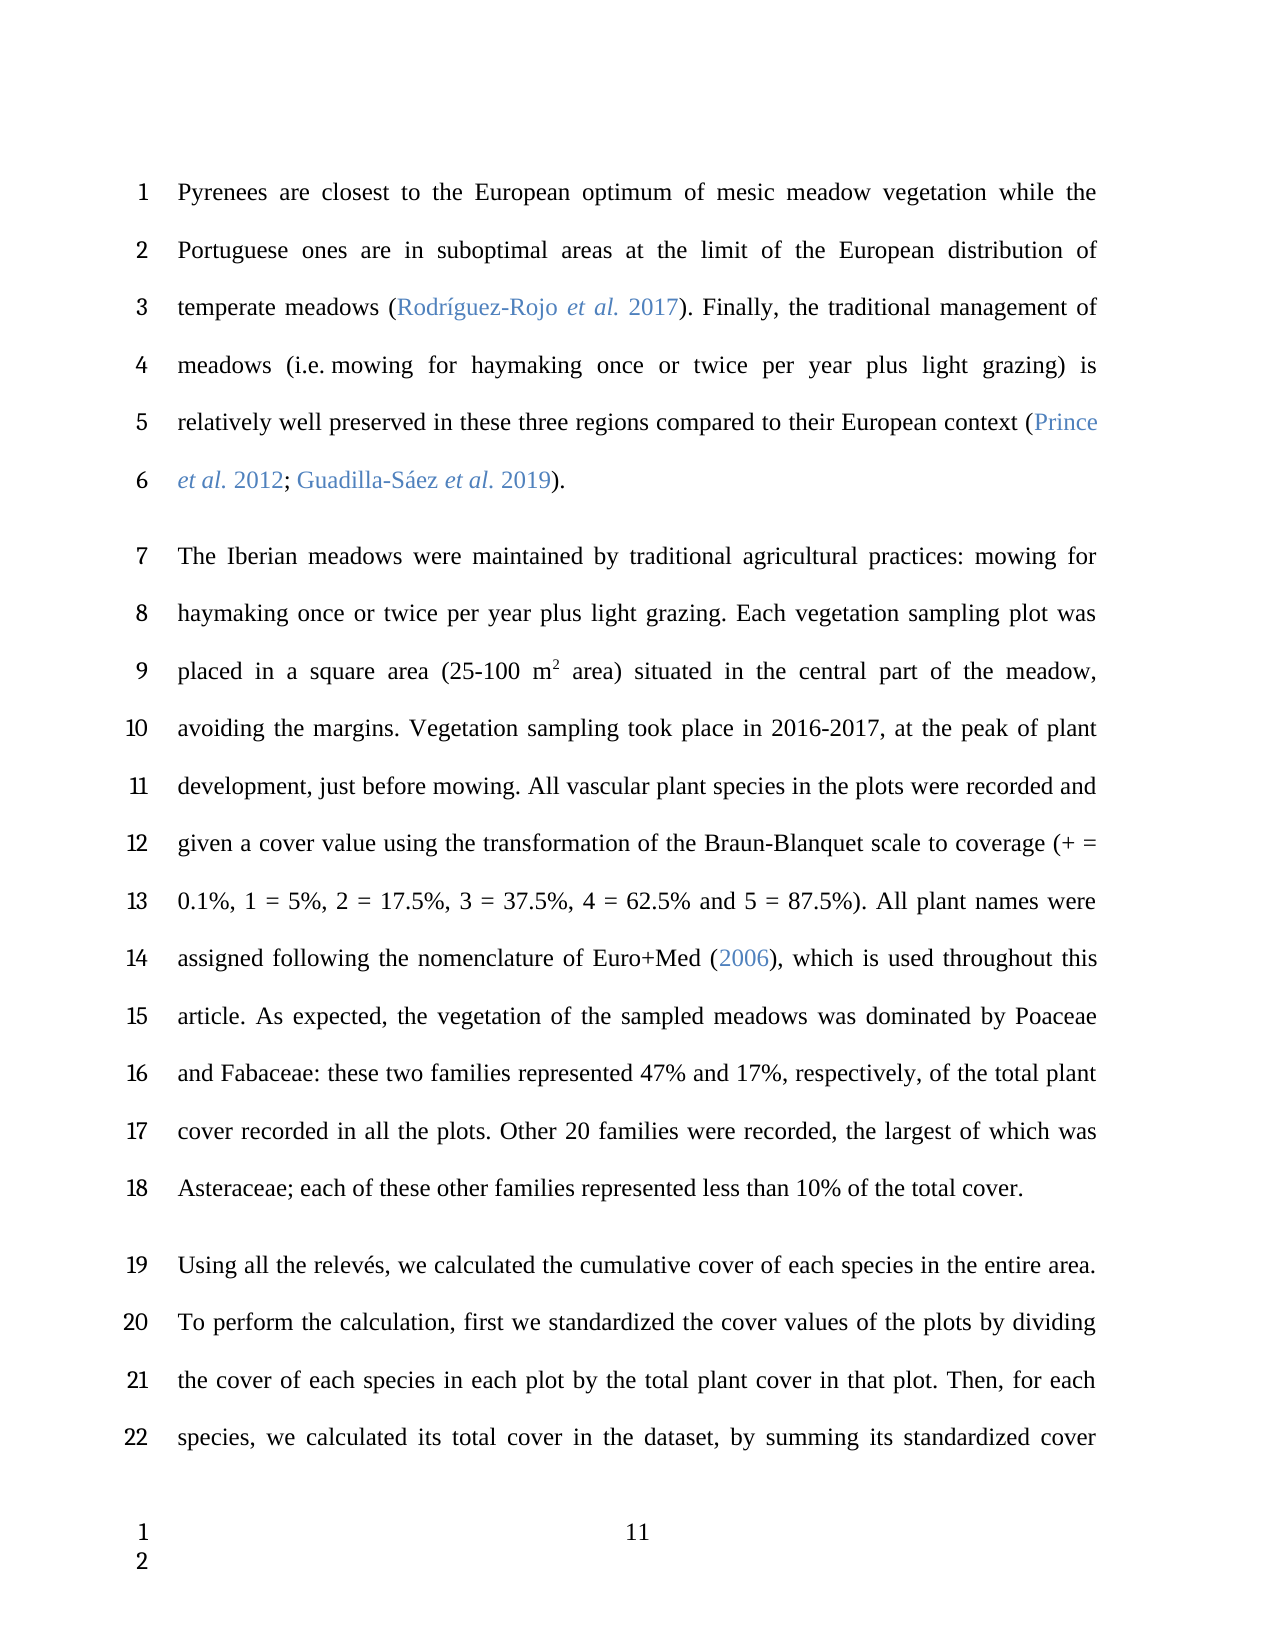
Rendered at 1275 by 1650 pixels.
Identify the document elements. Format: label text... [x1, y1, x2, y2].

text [177, 177, 1098, 493]
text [177, 1250, 1098, 1451]
text The Iberian meadows were maintained by traditional agricultural practices: mowing for haymaking once or twice per year plus light grazing. Each vegetation sampling plot was placed in a square area (25-100 m2 area) situated in the central part of the meadow, avoiding the margins. Vegetation sampling took place in 2016-2017, at the peak of plant development, just before mowing. All vascular plant species in the plots were recorded and given a cover value using the transformation of the Braun-Blanquet scale to coverage (+ = 0.1%, 1 = 5%, 2 = 17.5%, 3 = 37.5%, 4 = 62.5% and 5 = 87.5%). All plant names were assigned following the nomenclature of Euro+Med (2006), which is used throughout this article. As expected, the vegetation of the sampled meadows was dominated by Poaceae and Fabaceae: these two families represented 47% and 17%, respectively, of the total plant cover recorded in all the plots. Other 20 families were recorded, the largest of which was Asteraceae; each of these other families represented less than 10% of the total cover. [177, 541, 1098, 1202]
